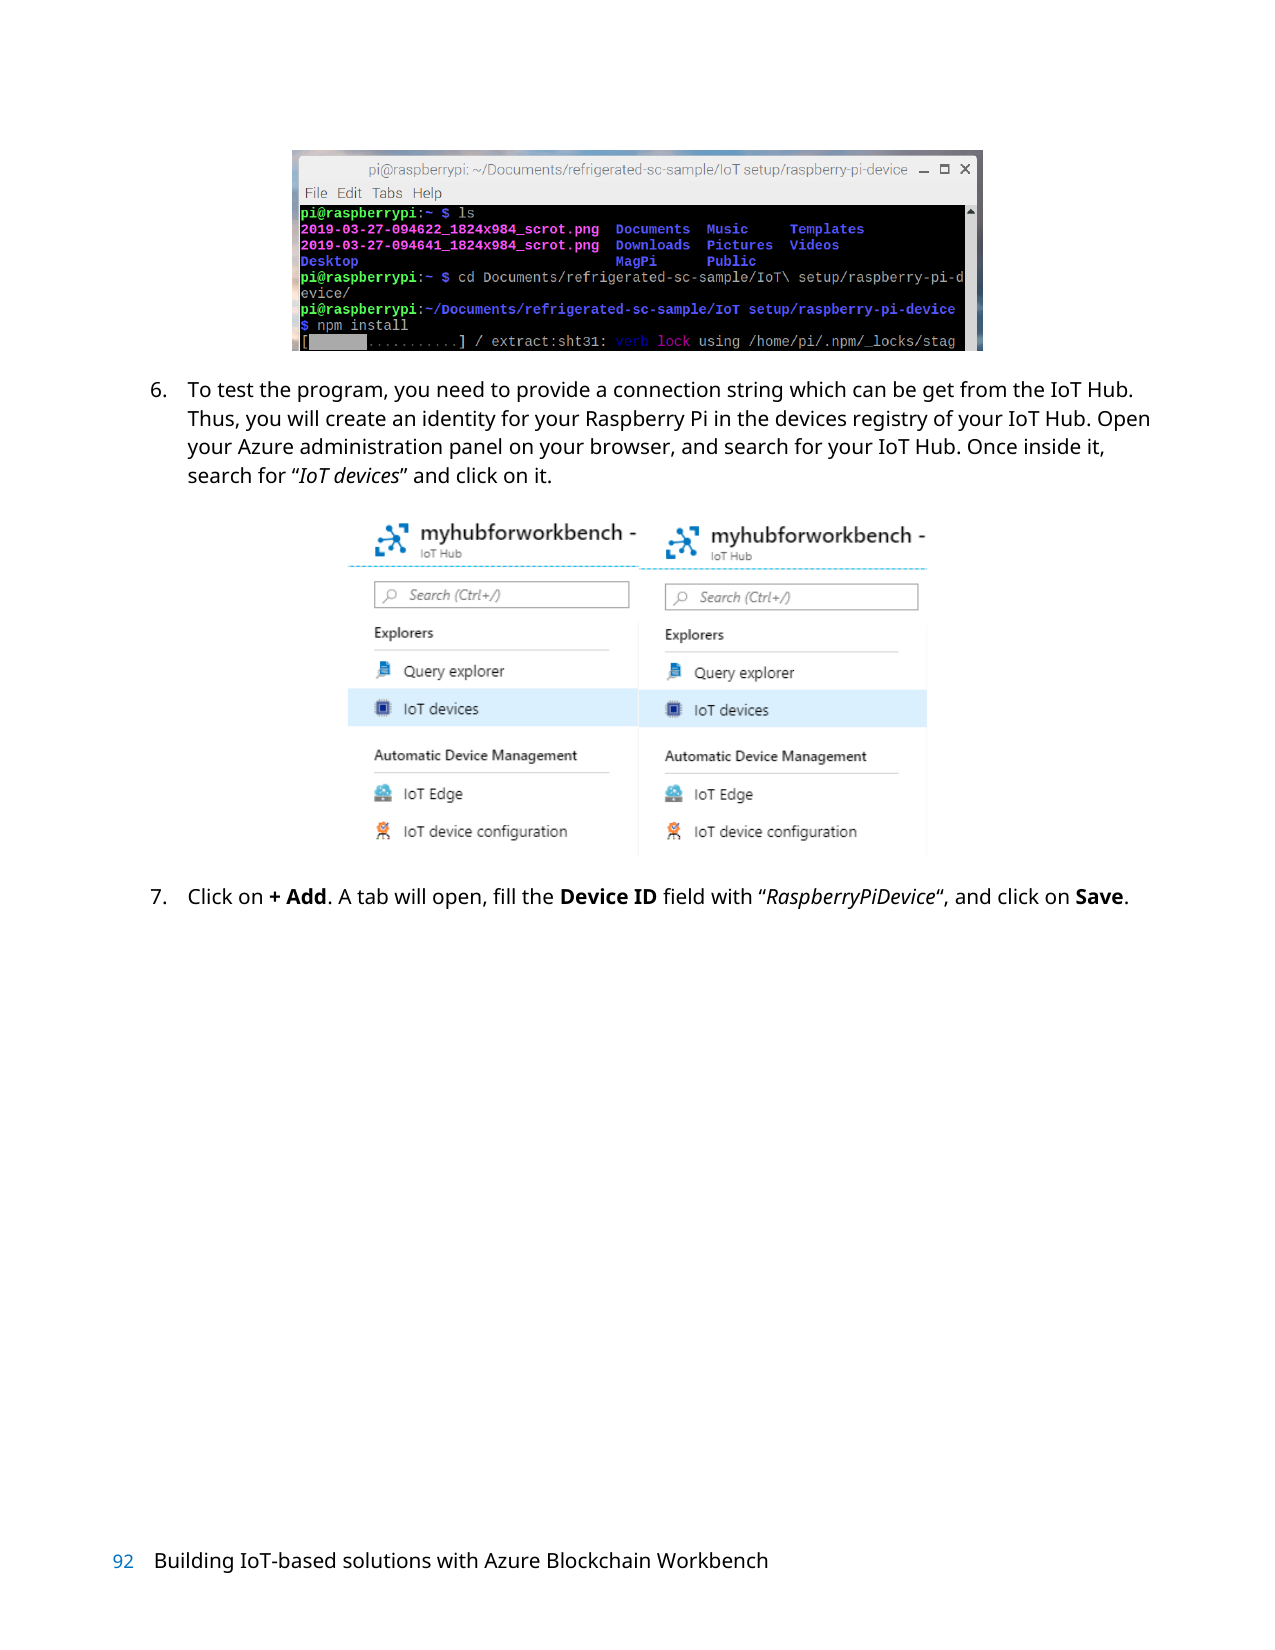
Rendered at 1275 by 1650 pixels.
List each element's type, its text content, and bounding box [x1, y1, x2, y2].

picture [347, 514, 928, 857]
list To test the program, you need to provide a connection string which can be get from the IoT Hub. Thus, you will create an identity for your Raspberry Pi in the devices registry of your IoT Hub. Open your Azure administration panel on your browser, and search for your IoT Hub. Once inside it, search for “IoT devices” and click on it. [150, 375, 1162, 489]
picture [292, 150, 983, 351]
list Click on + Add. A tab will open, fill the Device ID field with “RaspberryPiDevice“, and click on Save. [150, 882, 1162, 910]
